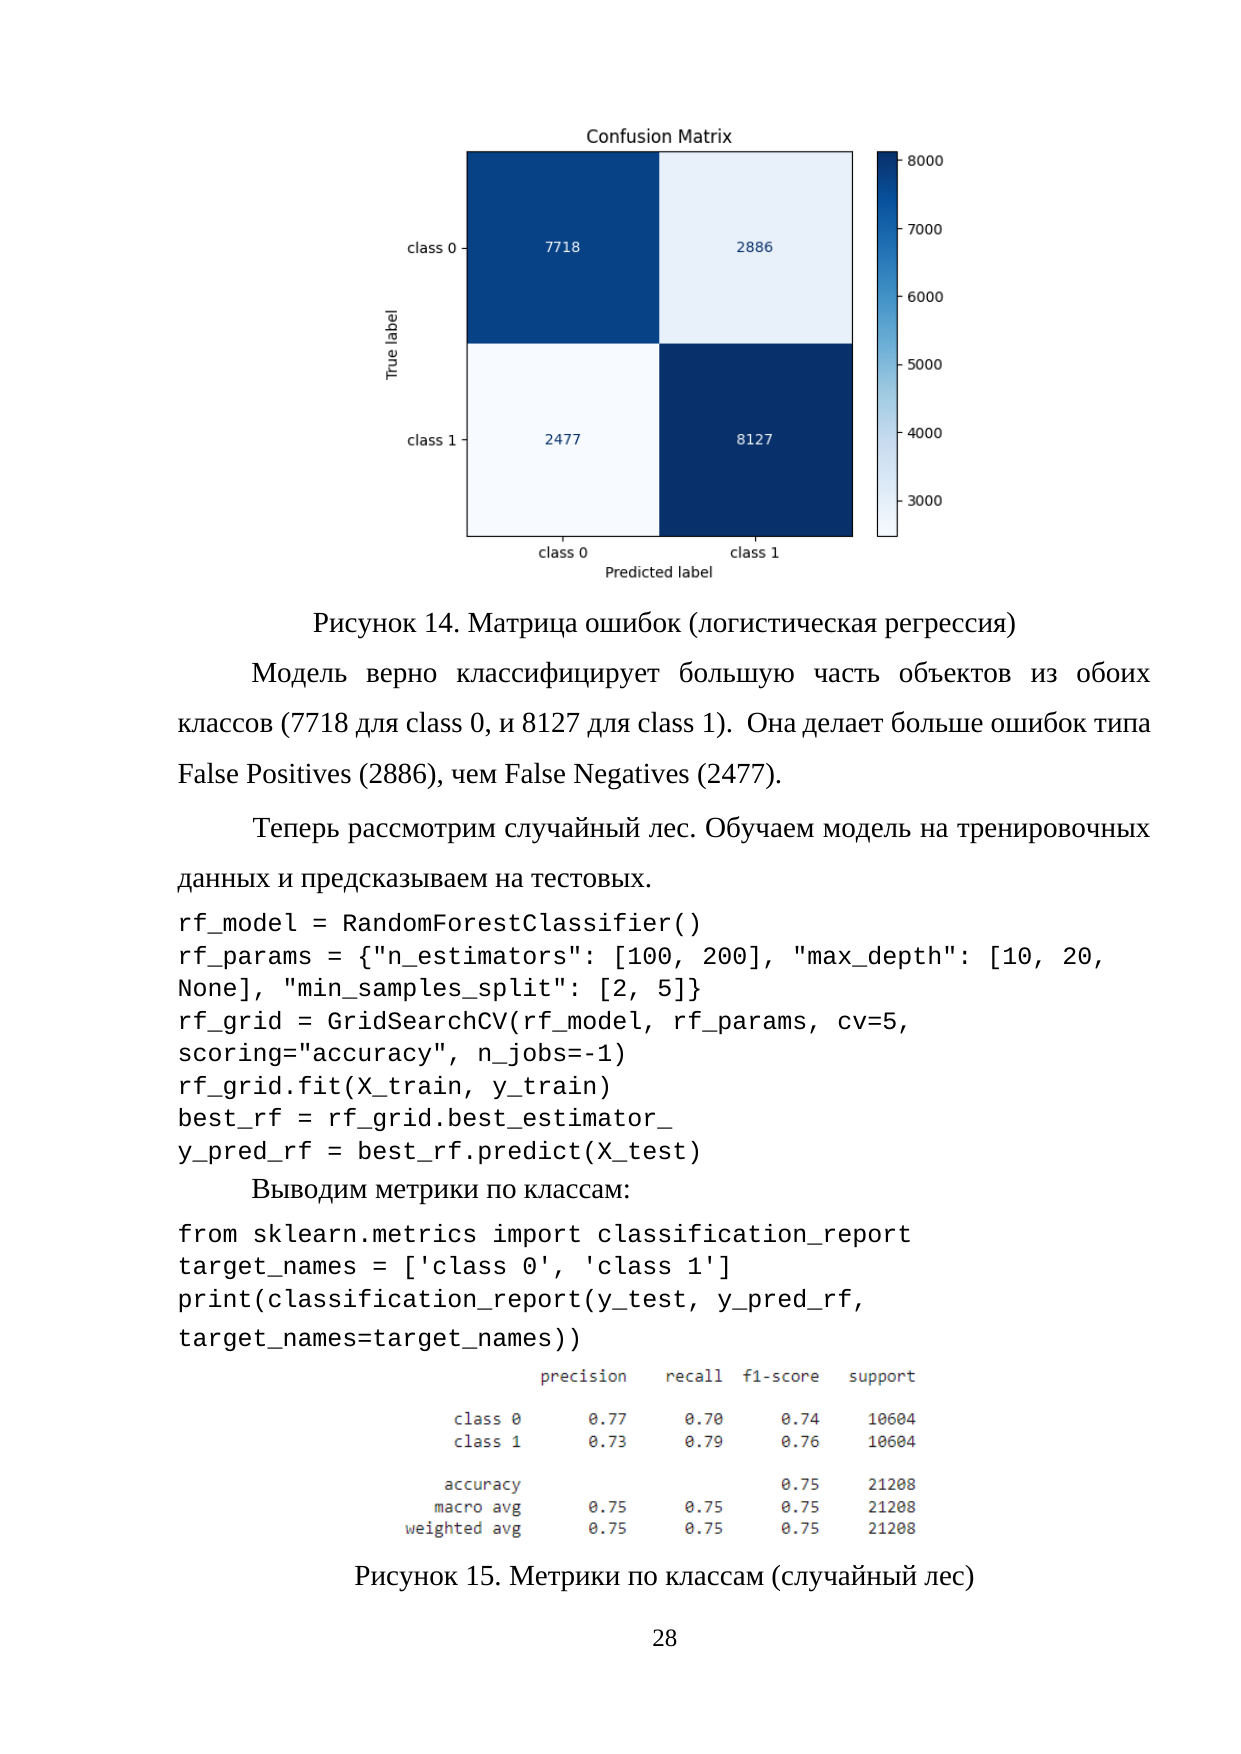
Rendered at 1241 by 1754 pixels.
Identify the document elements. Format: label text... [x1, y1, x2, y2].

text Модель верно классифицирует большую часть объектов из обоих классов (7718 для class 0, и 8127 для class 1). Она делает больше ошибок типа False Positives (2886), чем False Negatives (2477). [177, 655, 1152, 789]
text from sklearn.metrics import classification_report [177, 1221, 1152, 1249]
text Рисунок 14. Матрица ошибок (логистическая регрессия) [177, 605, 1152, 638]
text best_rf = rf_grid.best_estimator_ [177, 1106, 1152, 1134]
text Выводим метрики по классам: [177, 1171, 1152, 1204]
text print(classification_report(y_test, y_pred_rf, target_names=target_names)) [177, 1286, 1152, 1353]
text Рисунок 15. Метрики по классам (случайный лес) [177, 1558, 1152, 1592]
text y_pred_rf = best_rf.predict(X_test) [177, 1138, 1152, 1167]
text rf_params = {"n_estimators": [100, 200], "max_depth": [10, 20, None], "min_samples_split": [2, 5]} [177, 943, 1152, 1004]
text rf_grid.fit(X_train, y_train) [177, 1073, 1152, 1102]
text Теперь рассмотрим случайный лес. Обучаем модель на тренировочных данных и предсказываем на тестовых. [177, 810, 1152, 894]
picture [403, 1358, 926, 1544]
picture [376, 118, 953, 591]
text rf_model = RandomForestClassifier() [177, 911, 1152, 939]
text rf_grid = GridSearchCV(rf_model, rf_params, cv=5, scoring="accuracy", n_jobs=-1) [177, 1008, 1152, 1069]
text target_names = ['class 0', 'class 1'] [177, 1254, 1152, 1282]
